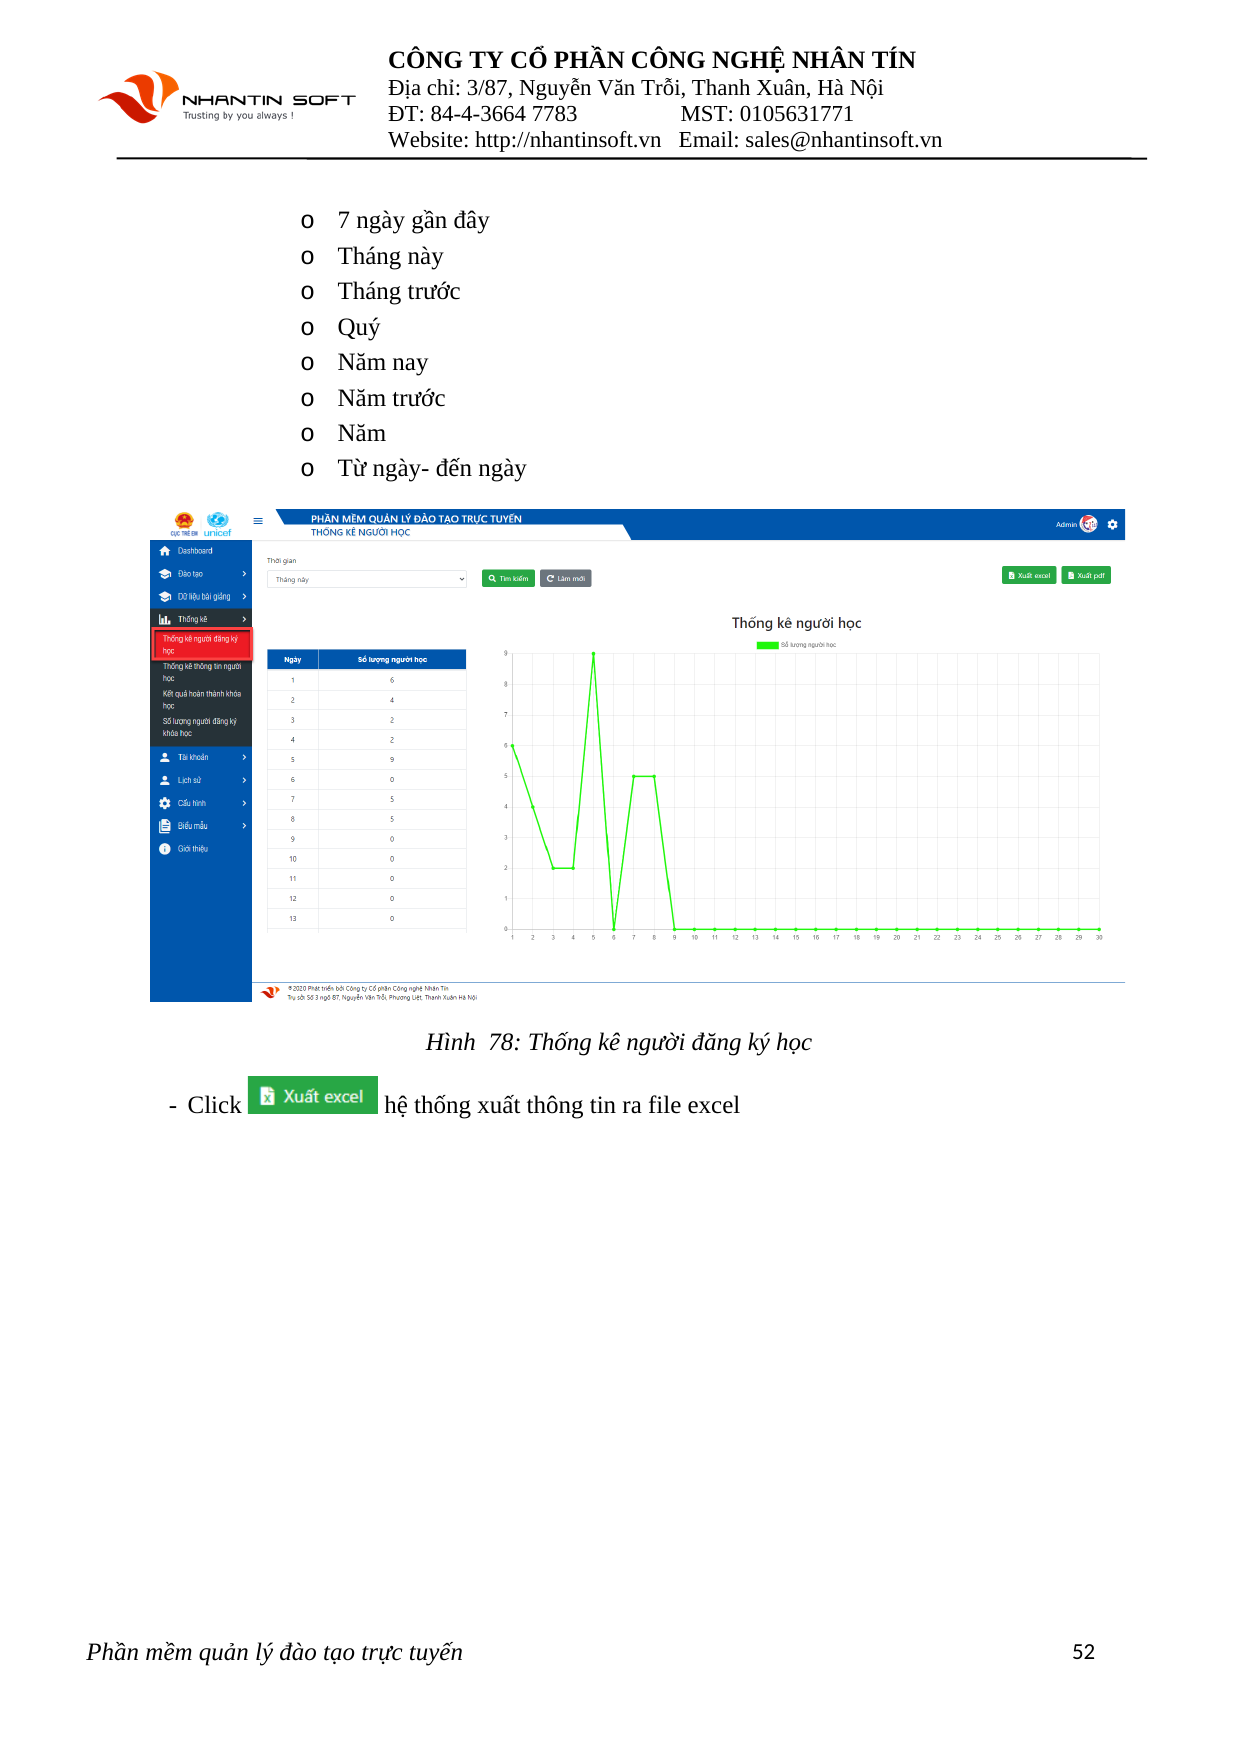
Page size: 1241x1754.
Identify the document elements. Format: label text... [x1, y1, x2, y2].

list Năm trước [300, 383, 1165, 413]
list Năm [300, 418, 1165, 449]
list Từ ngày- đến ngày [300, 453, 1165, 484]
list Click hệ thống xuất thông tin ra file excel [169, 1076, 1165, 1119]
list Tháng này [300, 241, 1165, 272]
list Năm nay [300, 347, 1165, 378]
list 7 ngày gần đây [300, 206, 1165, 236]
list Tháng trước [300, 276, 1165, 307]
picture [150, 509, 1125, 1002]
list Quý [300, 312, 1165, 343]
picture [86, 45, 366, 150]
picture [247, 1076, 378, 1114]
